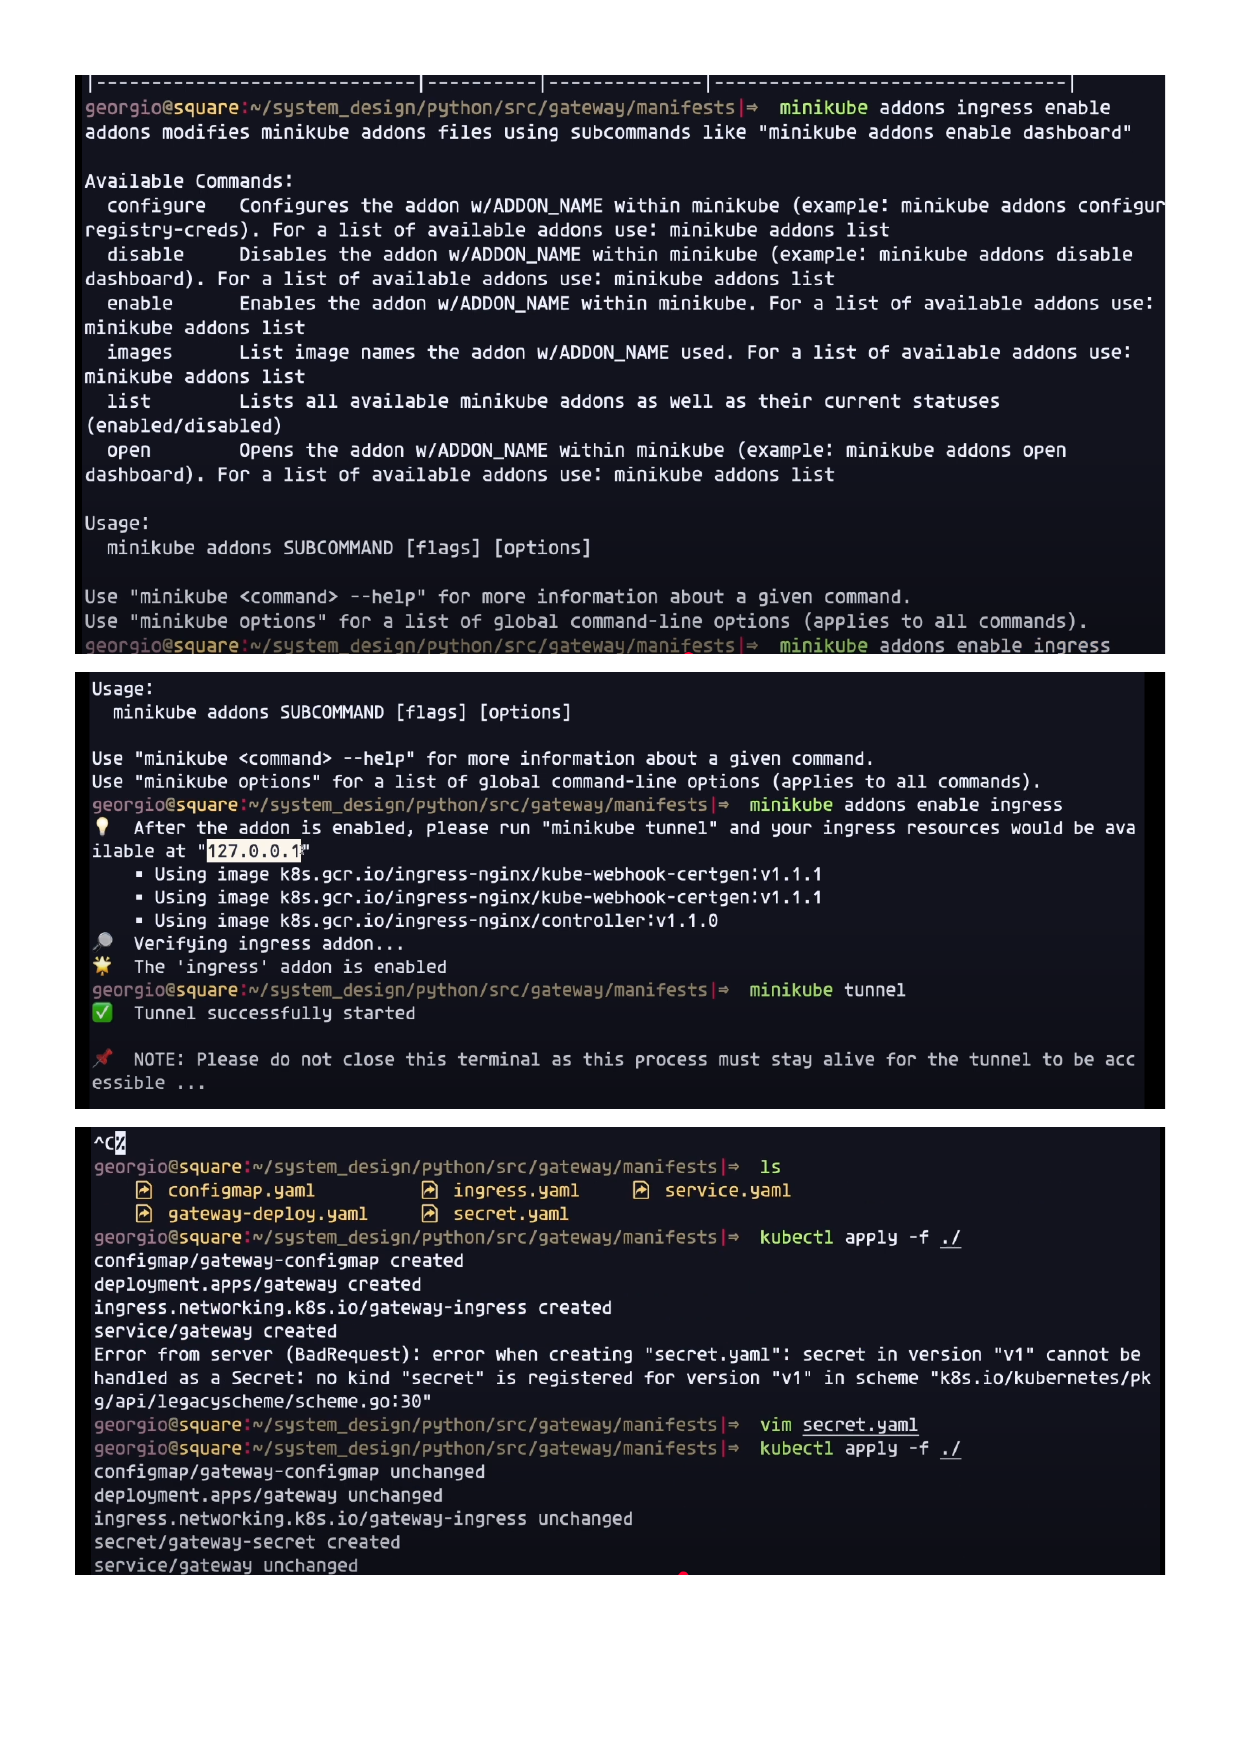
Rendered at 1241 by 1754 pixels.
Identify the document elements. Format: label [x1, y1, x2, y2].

picture [75, 75, 1166, 654]
picture [75, 672, 1166, 1109]
picture [75, 1127, 1166, 1575]
